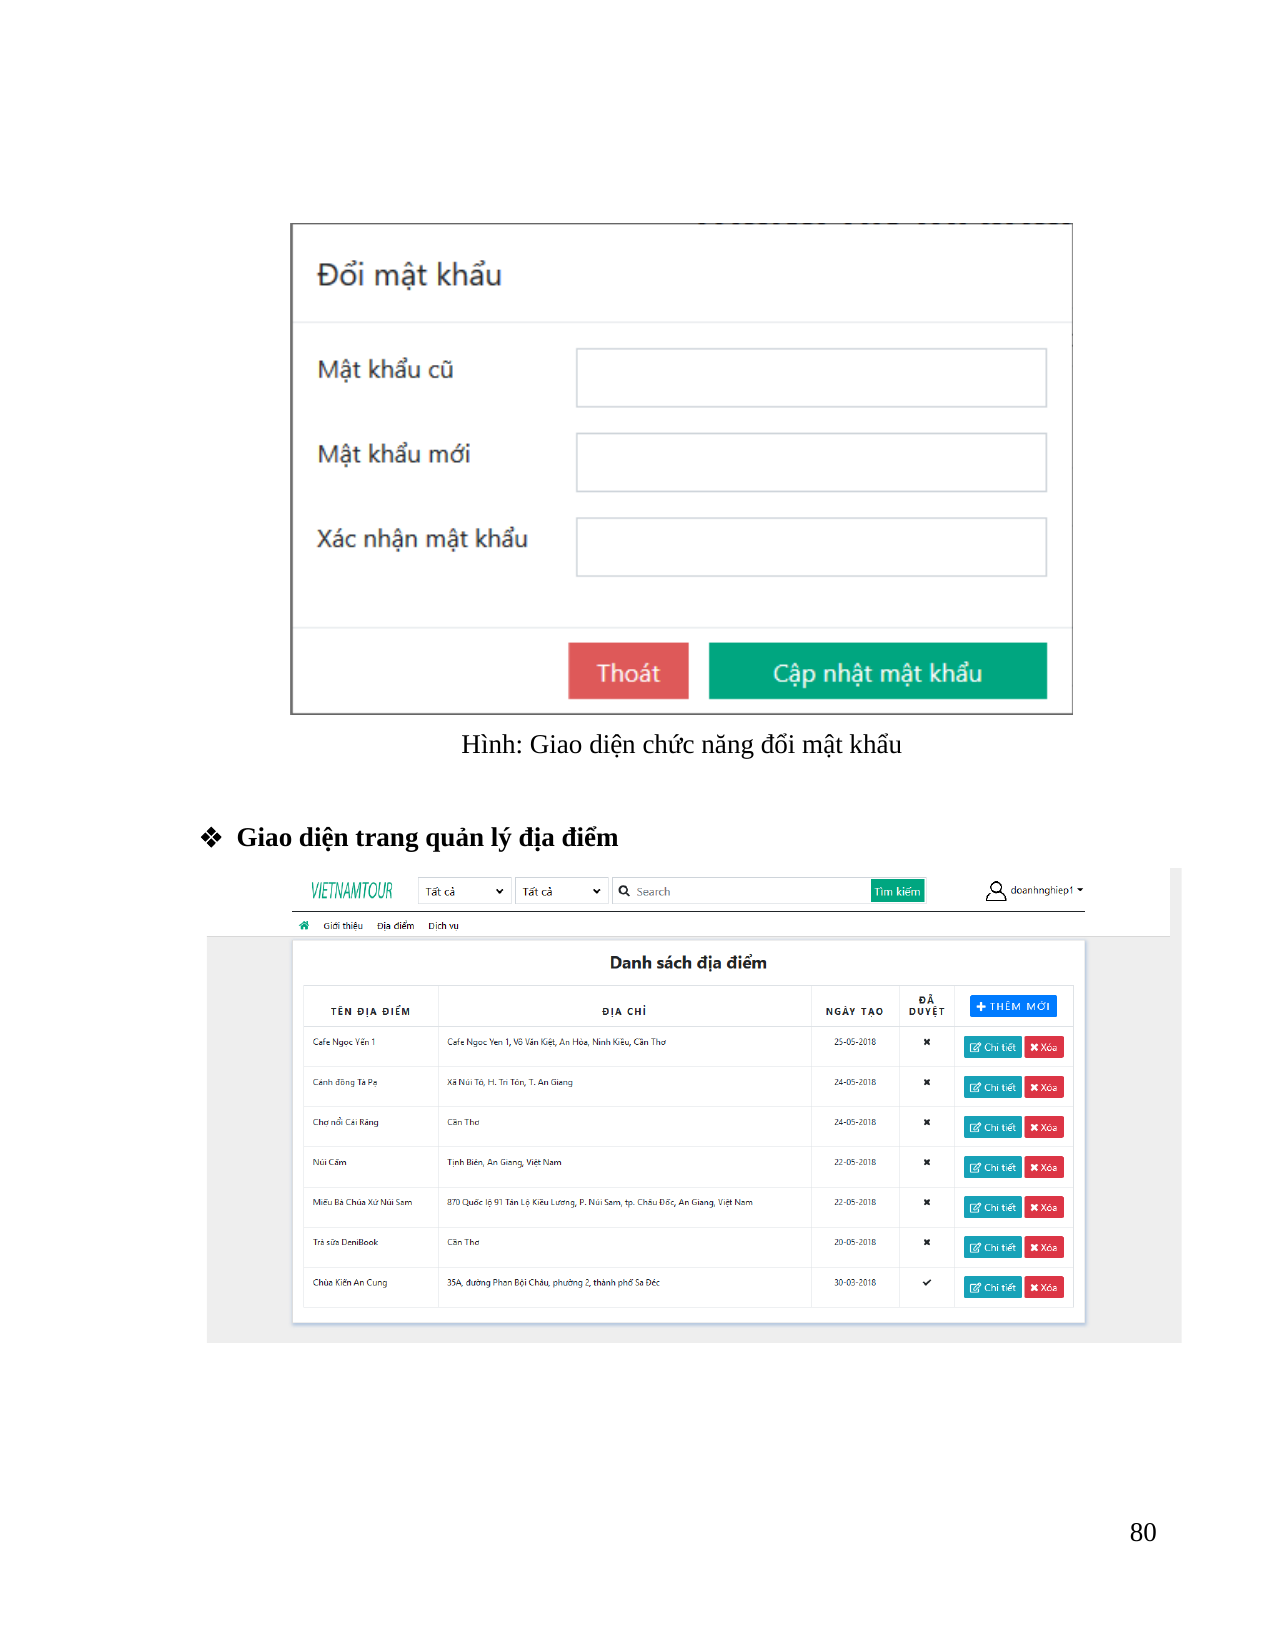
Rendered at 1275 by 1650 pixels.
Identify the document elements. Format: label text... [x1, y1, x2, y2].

subtitle Hình: Giao diện chức năng đổi mật khẩu [207, 728, 1156, 759]
picture [290, 223, 1073, 715]
picture [206, 868, 1182, 1343]
list Giao diện trang quản lý địa điểm [199, 822, 1156, 853]
